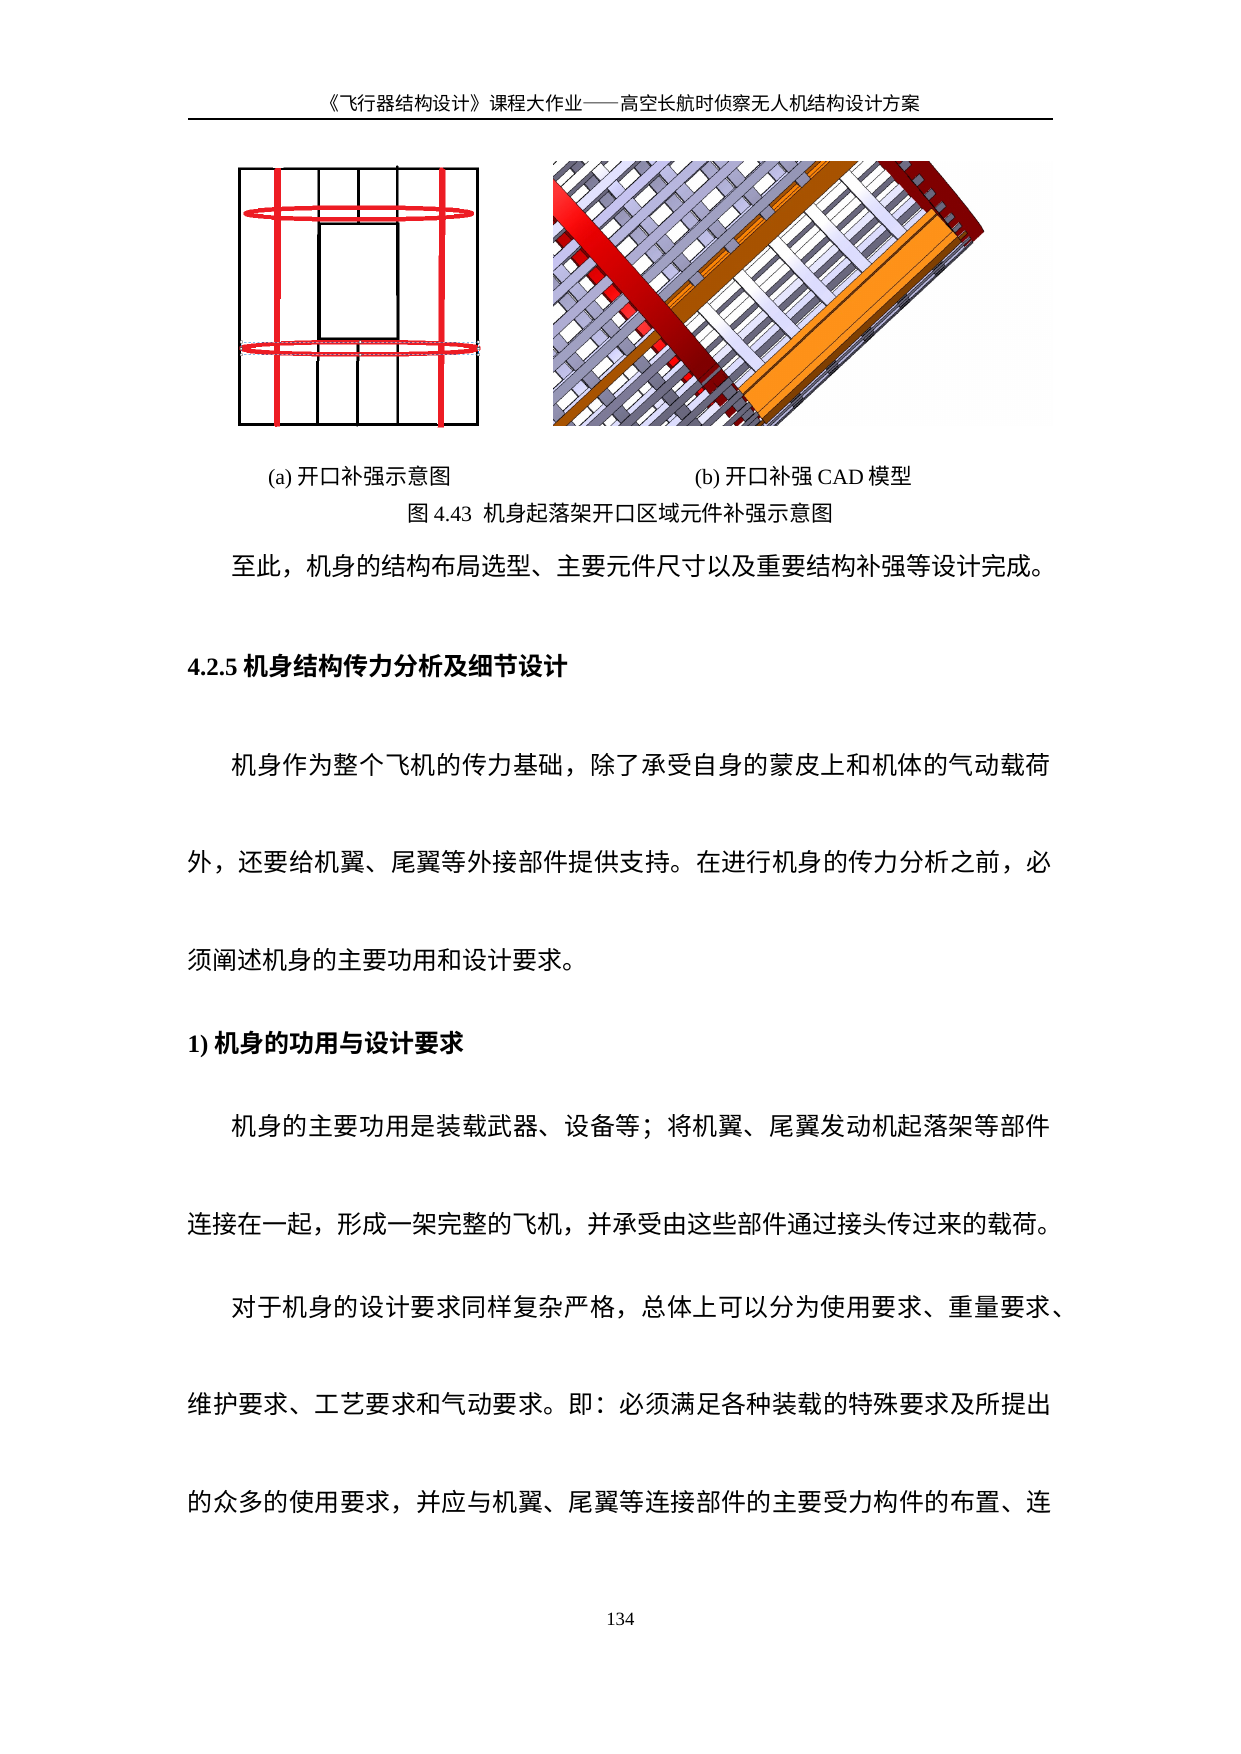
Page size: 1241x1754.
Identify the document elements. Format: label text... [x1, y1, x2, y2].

text 1) 机身的功用与设计要求 [187, 1009, 1053, 1074]
text 机身的主要功用是装载武器、设备等；将机翼、尾翼发动机起落架等部件连接在一起，形成一架完整的飞机，并承受由这些部件通过接头传过来的载荷。 [187, 1092, 1053, 1255]
text 至此，机身的结构布局选型、主要元件尺寸以及重要结构补强等设计完成。 [187, 532, 1053, 597]
picture [553, 161, 1053, 426]
picture [235, 161, 483, 429]
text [187, 1273, 1053, 1533]
table_cell (a) 开口补强示意图 [176, 459, 542, 496]
table_header [542, 162, 1064, 459]
text 机身作为整个飞机的传力基础，除了承受自身的蒙皮上和机体的气动载荷外，还要给机翼、尾翼等外接部件提供支持。在进行机身的传力分析之前，必须阐述机身的主要功用和设计要求。 [187, 731, 1053, 991]
subtitle 4.2.5 机身结构传力分析及细节设计 [187, 632, 1053, 697]
table_cell (b) 开口补强CAD模型 [542, 459, 1064, 496]
table_header [176, 162, 542, 459]
table_cell 图4.43 机身起落架开口区域元件补强示意图 [176, 496, 1064, 532]
